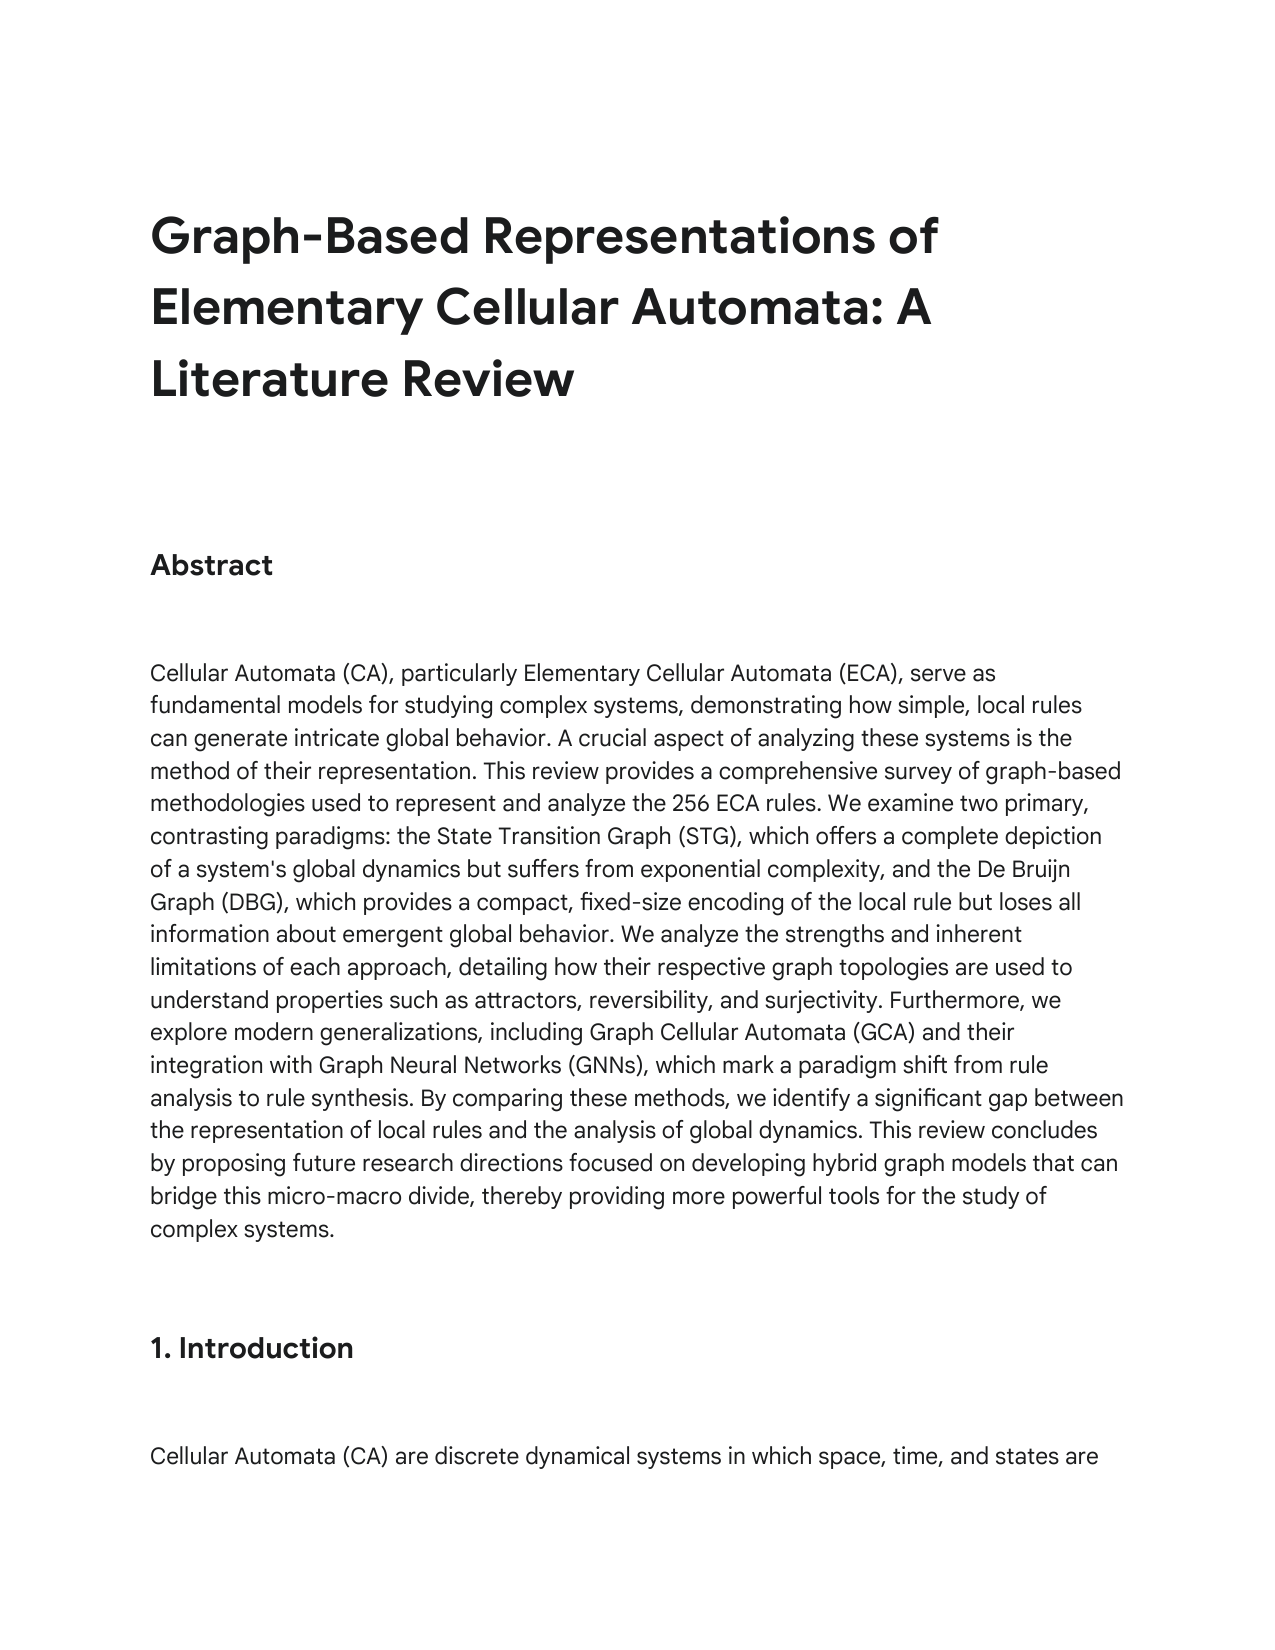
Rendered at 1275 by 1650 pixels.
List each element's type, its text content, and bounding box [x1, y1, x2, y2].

subtitle Abstract [150, 547, 1125, 583]
text Cellular Automata (CA), particularly Elementary Cellular Automata (ECA), serve as fundamental models for studying complex systems, demonstrating how simple, local rules can generate intricate global behavior. A crucial aspect of analyzing these systems is the method of their representation. This review provides a comprehensive survey of graph-based methodologies used to represent and analyze the 256 ECA rules. We examine two primary, contrasting paradigms: the State Transition Graph (STG), which offers a complete depiction of a system's global dynamics but suffers from exponential complexity, and the De Bruijn Graph (DBG), which provides a compact, fixed-size encoding of the local rule but loses all information about emergent global behavior. We analyze the strengths and inherent limitations of each approach, detailing how their respective graph topologies are used to understand properties such as attractors, reversibility, and surjectivity. Furthermore, we explore modern generalizations, including Graph Cellular Automata (GCA) and their integration with Graph Neural Networks (GNNs), which mark a paradigm shift from rule analysis to rule synthesis. By comparing these methods, we identify a significant gap between the representation of local rules and the analysis of global dynamics. This review concludes by proposing future research directions focused on developing hybrid graph models that can bridge this micro-macro divide, thereby providing more powerful tools for the study of complex systems. [150, 659, 1125, 1244]
subtitle Graph-Based Representations of Elementary Cellular Automata: A Literature Review [150, 205, 1125, 410]
subtitle 1. Introduction [150, 1330, 1125, 1367]
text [150, 1442, 1125, 1471]
